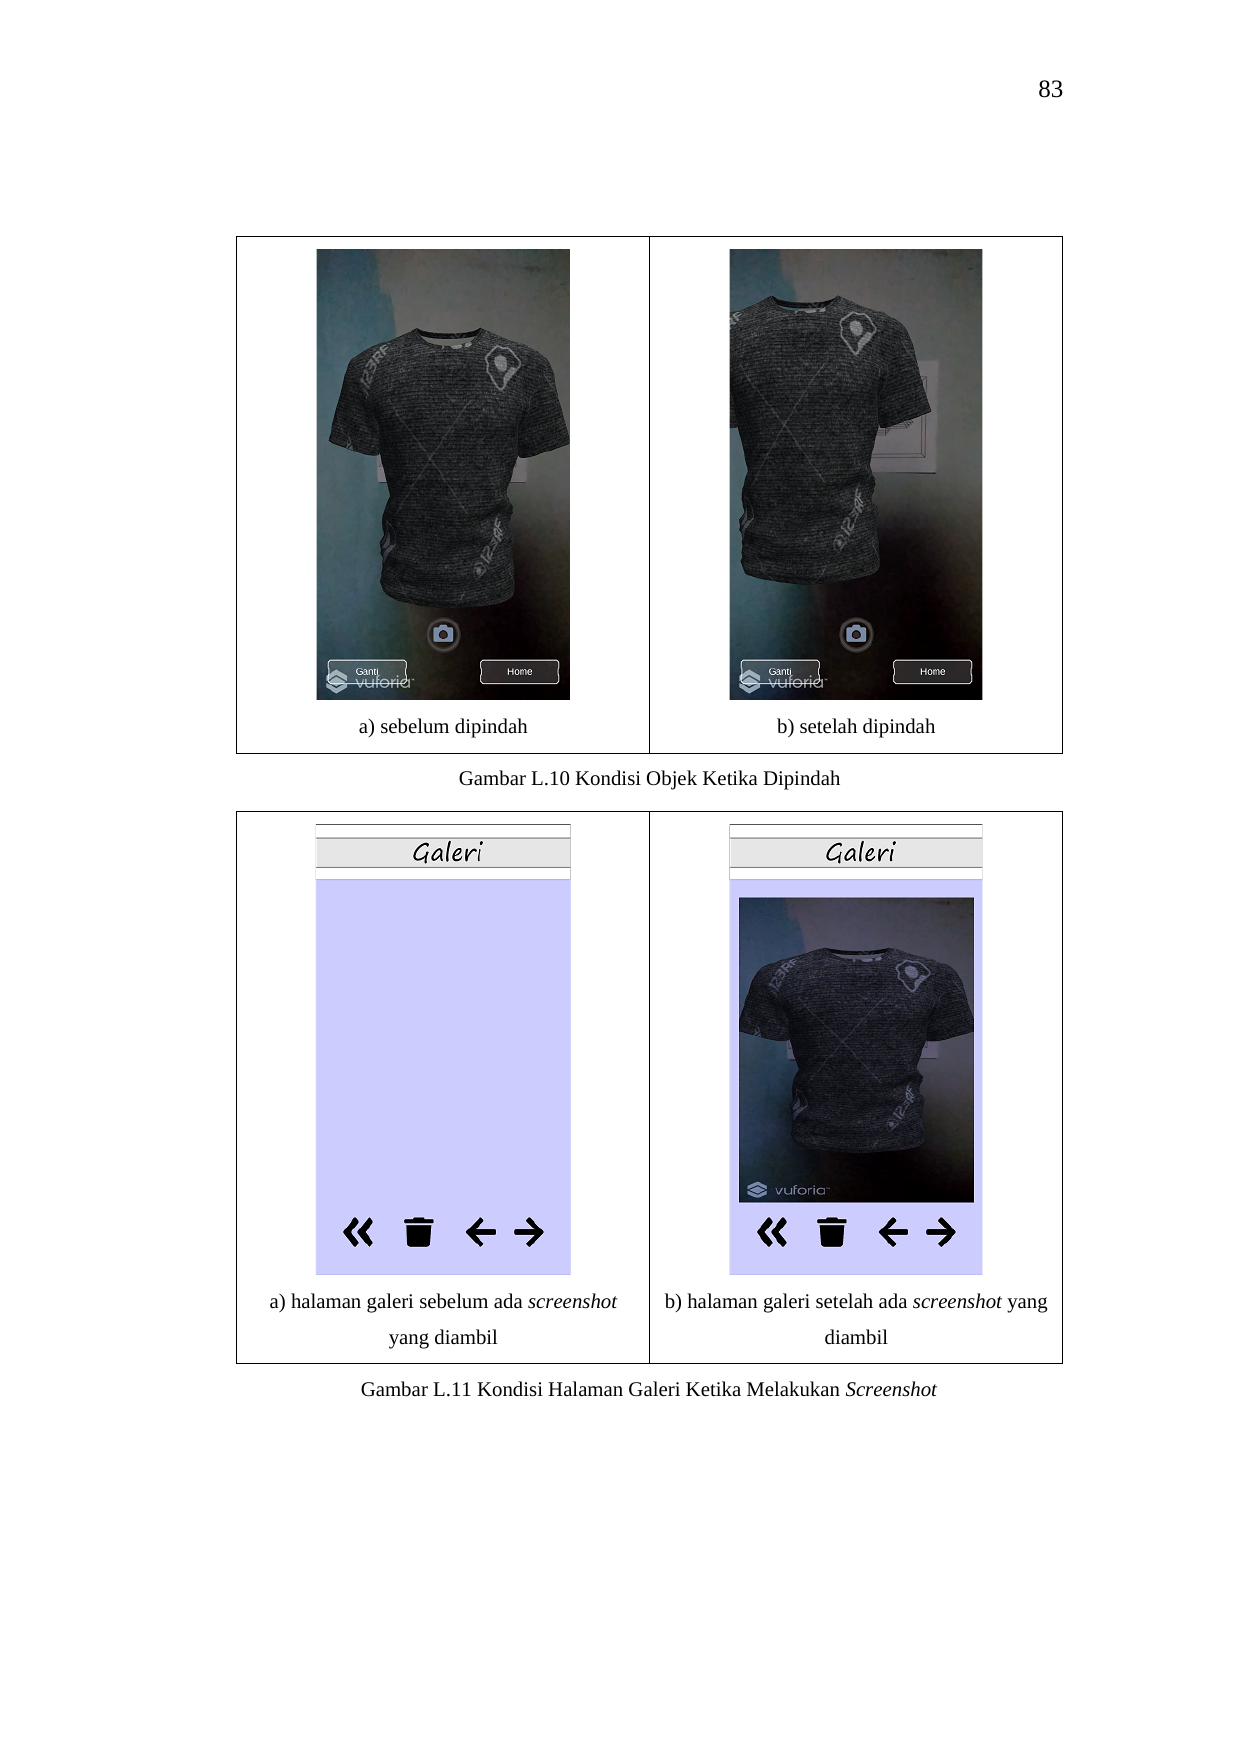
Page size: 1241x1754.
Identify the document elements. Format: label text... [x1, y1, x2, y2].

picture [729, 249, 983, 700]
table_header b) halaman galeri setelah ada screenshot yang diambil [650, 812, 1062, 1363]
picture [316, 249, 570, 700]
picture [729, 824, 983, 1275]
table_header a) sebelum dipindah [237, 237, 649, 752]
table_header a) halaman galeri sebelum ada screenshot yang diambil [237, 812, 649, 1363]
text Gambar L.10 Kondisi Objek Ketika Dipindah [236, 766, 1063, 790]
table_header b) setelah dipindah [650, 237, 1062, 752]
text Gambar L.11 Kondisi Halaman Galeri Ketika Melakukan Screenshot [236, 1377, 1063, 1401]
picture [315, 824, 571, 1275]
